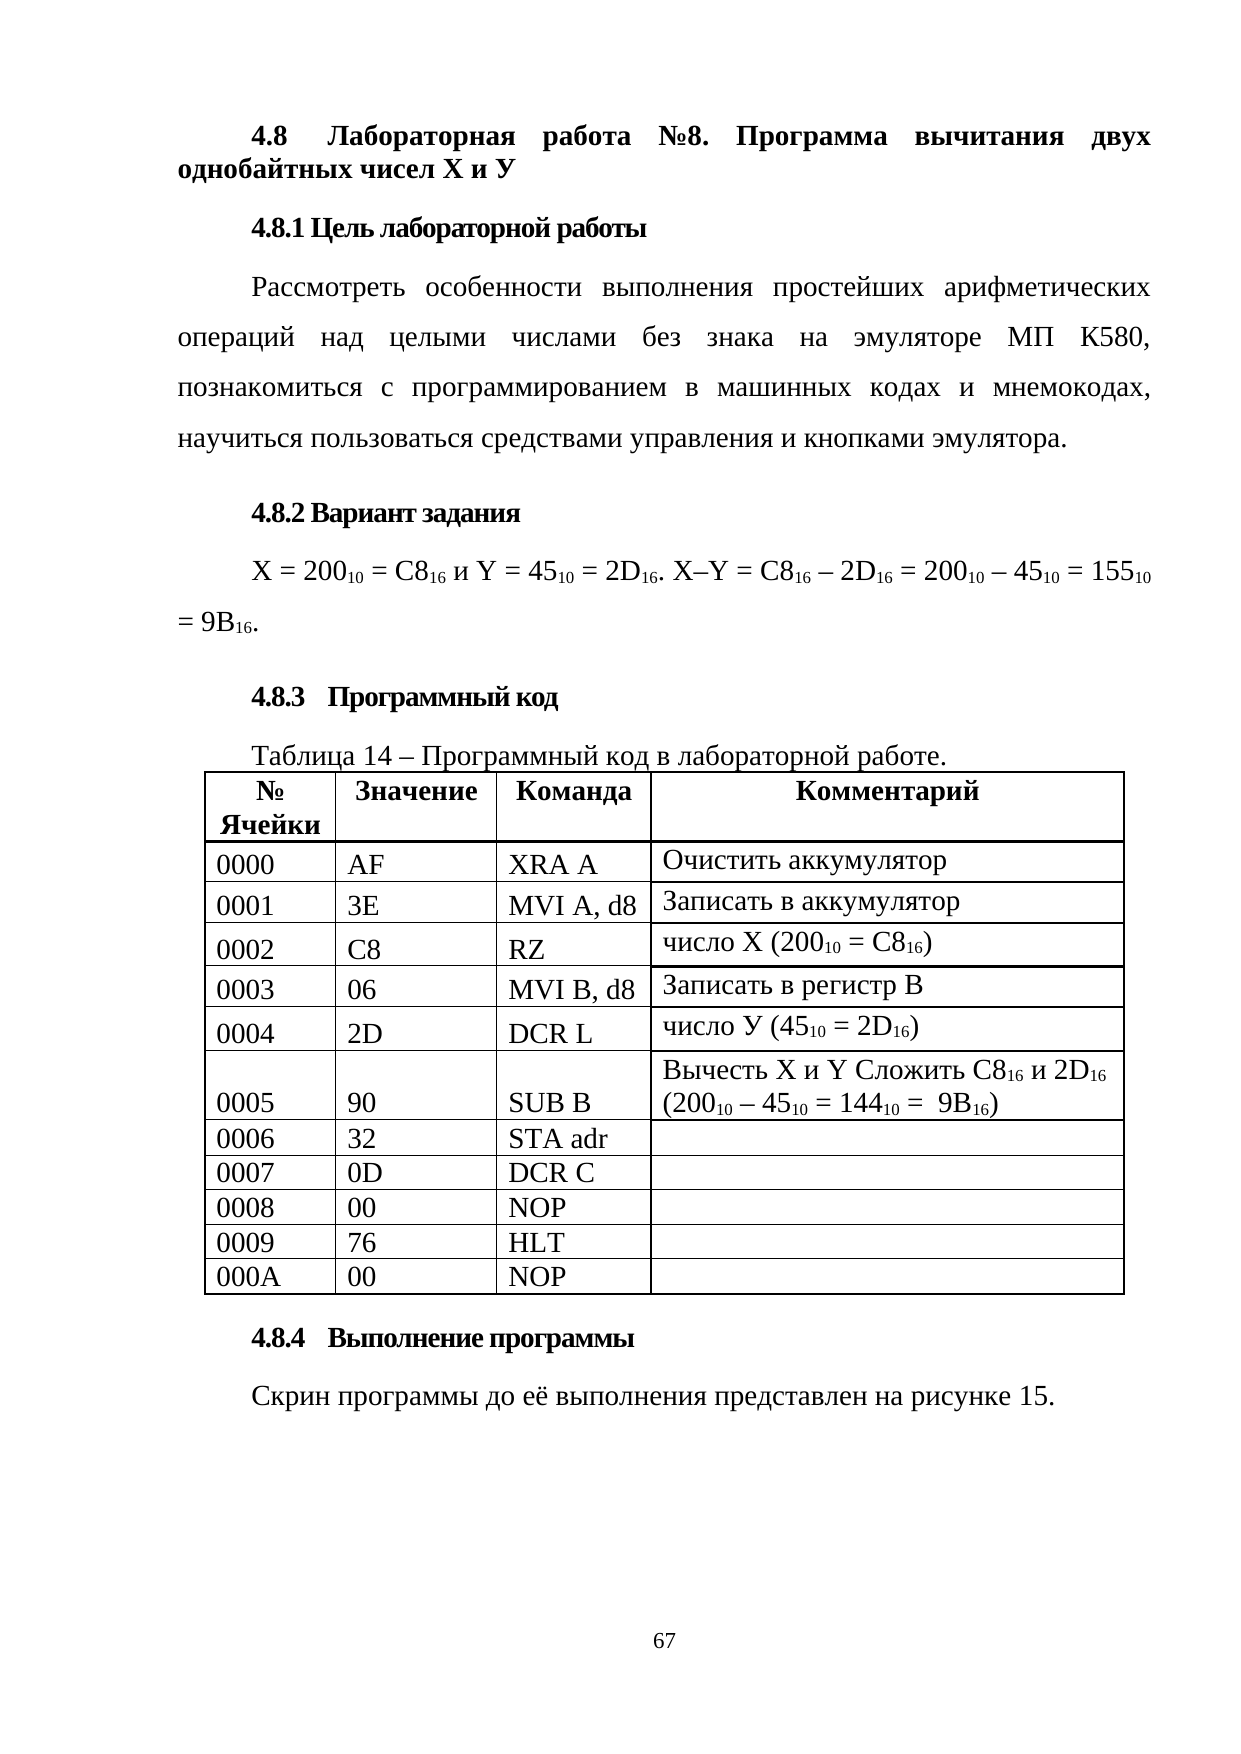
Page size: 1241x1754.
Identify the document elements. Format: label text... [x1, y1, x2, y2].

table_cell RZ [497, 923, 650, 965]
table_cell [652, 1190, 1123, 1224]
table_cell 0001 [206, 882, 335, 922]
text Рассмотреть особенности выполнения простейших арифметических операций над целыми числами без знака на эмуляторе МП К580, познакомиться с программированием в машинных кодах и мнемокодах, научиться пользоваться средствами управления и кнопками эмулятора. [177, 269, 1152, 453]
text Таблица 14 – Программный код в лабораторной работе. [177, 738, 1152, 771]
table_cell число У (4510 = 2D16) [652, 1008, 1123, 1050]
subtitle Лабораторная работа №8. Программа вычитания двух однобайтных чисел X и У [177, 118, 1152, 185]
table_cell 000A [206, 1259, 335, 1293]
table_cell Записать в аккумулятор [652, 883, 1123, 922]
title 4.8.2 Вариант задания [177, 495, 1152, 528]
table_cell MVI A, d8 [497, 882, 650, 922]
table_header Комментарий [652, 773, 1123, 840]
table_cell 32 [336, 1120, 496, 1154]
table_cell STA adr [497, 1120, 650, 1154]
title 4.8.3 Программный код [177, 679, 1152, 713]
table_cell 00 [336, 1259, 496, 1293]
table_cell 3E [336, 882, 496, 922]
table_cell Вычесть X и Y Сложить C816 и 2D16 (20010 – 4510 = 14410 = 9B16) [652, 1052, 1123, 1119]
table_cell Записать в регистр В [652, 968, 1123, 1006]
table_cell DCR C [497, 1156, 650, 1189]
table_cell [652, 1225, 1123, 1258]
title 4.8.1 Цель лабораторной работы [177, 210, 1152, 244]
table_cell 0004 [206, 1007, 335, 1050]
table_cell [652, 1121, 1123, 1154]
table_cell Очистить аккумулятор [652, 843, 1123, 881]
table_cell 00 [336, 1190, 496, 1224]
table_cell 06 [336, 966, 496, 1006]
table_cell HLT [497, 1225, 650, 1258]
table_cell 0000 [206, 843, 335, 881]
table_cell 0007 [206, 1156, 335, 1189]
table_cell MVI B, d8 [497, 966, 650, 1006]
table_header № Ячейки [206, 773, 335, 840]
table_cell C8 [336, 923, 496, 965]
table_cell 2D [336, 1007, 496, 1050]
title 4.8.4 Выполнение программы [177, 1320, 1152, 1353]
table_header Значение [336, 773, 496, 840]
table_cell NOP [497, 1190, 650, 1224]
table_cell 0002 [206, 923, 335, 965]
text Скрин программы до её выполнения представлен на рисунке 15. [177, 1378, 1152, 1412]
table_cell 0005 [206, 1051, 335, 1119]
table_cell 0D [336, 1156, 496, 1189]
table_cell AF [336, 843, 496, 881]
table_cell 90 [336, 1051, 496, 1119]
table_cell 0003 [206, 966, 335, 1006]
table_header Команда [497, 773, 650, 840]
table_cell NOP [497, 1259, 650, 1293]
table_cell 76 [336, 1225, 496, 1258]
table_cell [652, 1259, 1123, 1293]
table_cell XRA A [497, 843, 650, 881]
table_cell 0009 [206, 1225, 335, 1258]
table_cell [652, 1156, 1123, 1189]
table_cell SUB B [497, 1051, 650, 1119]
table_cell число X (20010 = C816) [652, 924, 1123, 965]
table_cell DCR L [497, 1007, 650, 1050]
text X = 20010 = C816 и Y = 4510 = 2D16. X–Y = C816 – 2D16 = 20010 – 4510 = 15510 = 9B16. [177, 553, 1152, 637]
table_cell 0006 [206, 1120, 335, 1154]
table_cell 0008 [206, 1190, 335, 1224]
